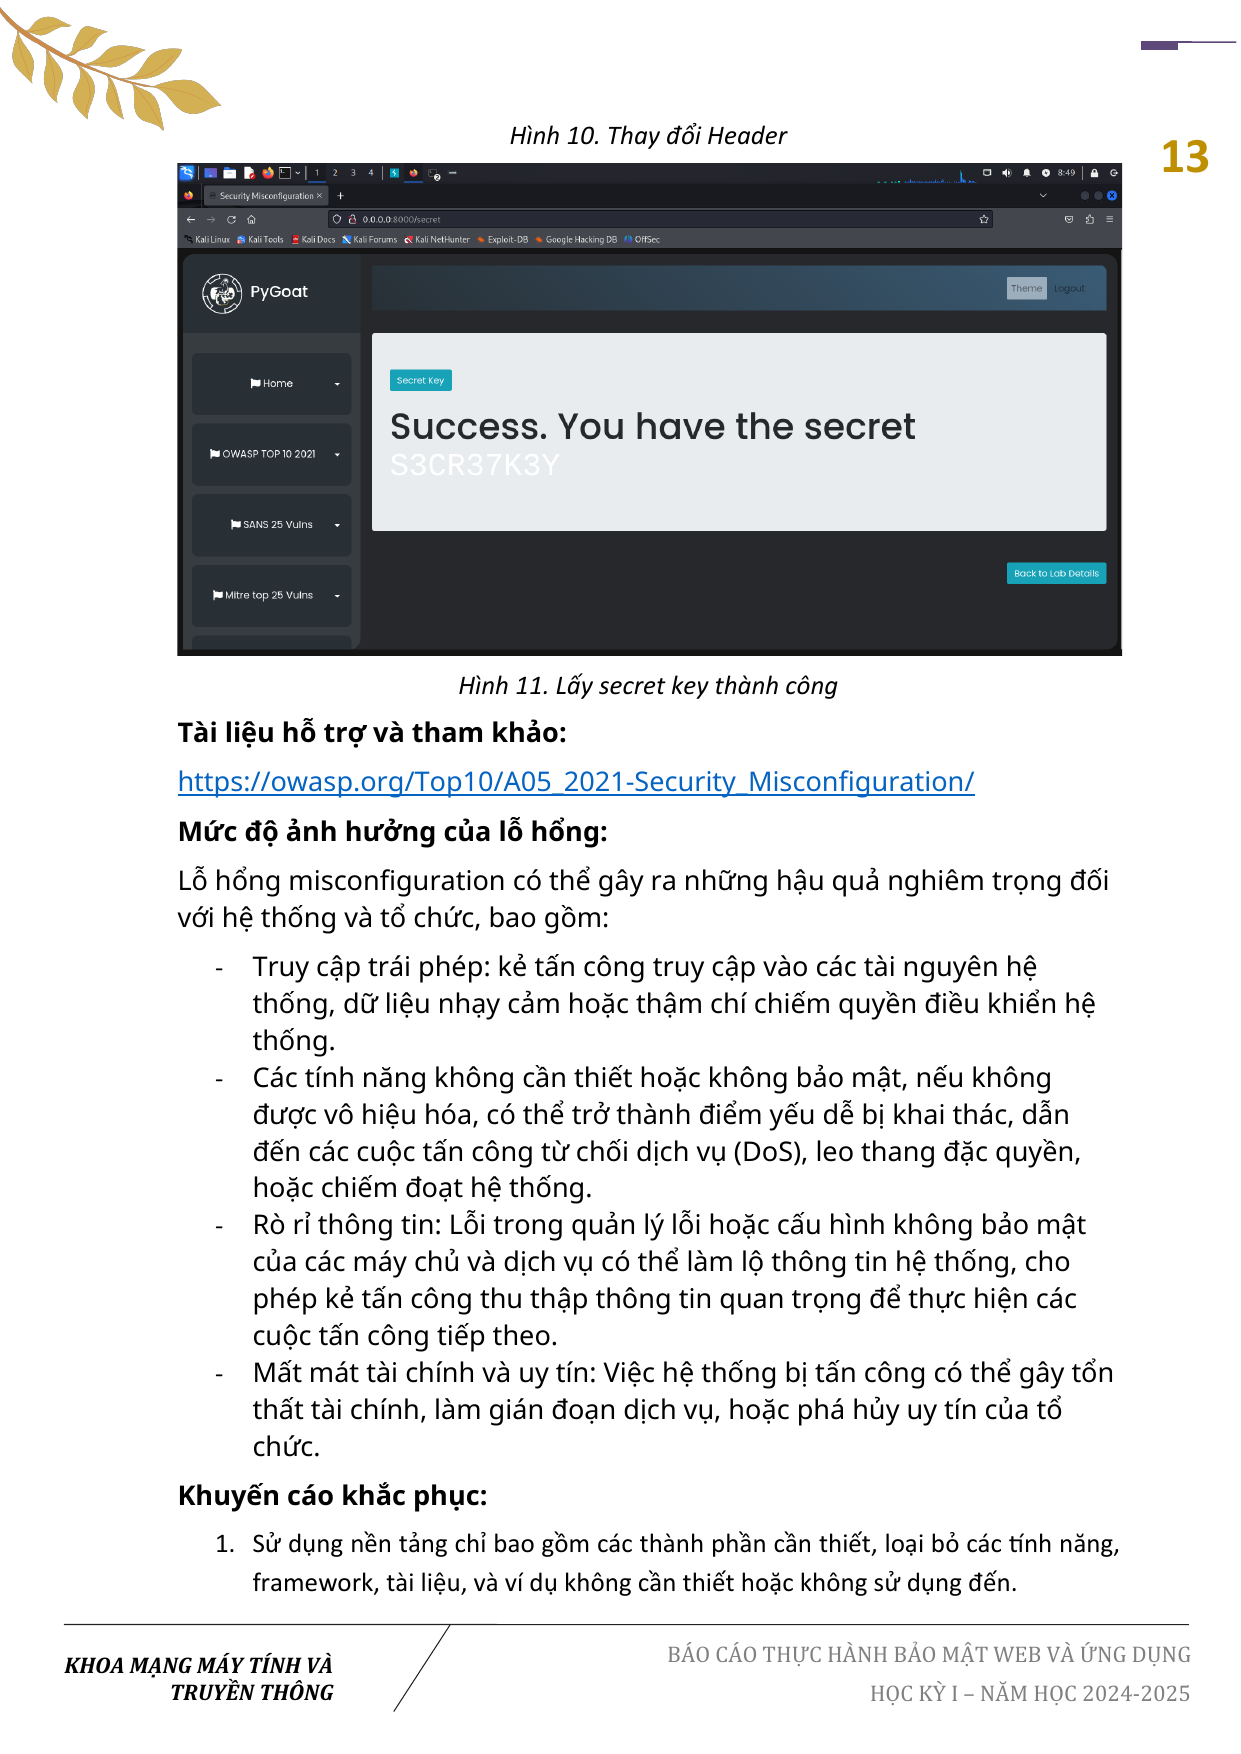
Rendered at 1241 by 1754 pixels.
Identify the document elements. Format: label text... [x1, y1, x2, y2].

list Rò rỉ thông tin: Lỗi trong quản lý lỗi hoặc cấu hình không bảo mật của các máy chủ và dịch vụ có thể làm lộ thông tin hệ thống, cho phép kẻ tấn công thu thập thông tin quan trọng để thực hiện các cuộc tấn công tiếp theo. [215, 1206, 1122, 1353]
text Lỗ hổng misconfiguration có thể gây ra những hậu quả nghiêm trọng đối với hệ thống và tổ chức, bao gồm: [177, 861, 1122, 935]
text Hình 10. Thay đổi Header [177, 118, 1122, 151]
subtitle Tài liệu hỗ trợ và tham khảo: [177, 713, 1122, 750]
list Các tính năng không cần thiết hoặc không bảo mật, nếu không được vô hiệu hóa, có thể trở thành điểm yếu dễ bị khai thác, dẫn đến các cuộc tấn công từ chối dịch vụ (DoS), leo thang đặc quyền, hoặc chiếm đoạt hệ thống. [215, 1058, 1122, 1206]
subtitle Mức độ ảnh hưởng của lỗ hổng: [177, 812, 1122, 849]
text https://owasp.org/Top10/A05_2021-Security_Misconfiguration/ [177, 763, 1122, 799]
picture [0, 0, 1123, 656]
subtitle Khuyến cáo khắc phục: [177, 1476, 1122, 1513]
list Mất mát tài chính và uy tín: Việc hệ thống bị tấn công có thể gây tổn thất tài chính, làm gián đoạn dịch vụ, hoặc phá hủy uy tín của tổ chức. [215, 1353, 1122, 1464]
text Hình 11. Lấy secret key thành công [177, 668, 1122, 701]
list Sử dụng nền tảng chỉ bao gồm các thành phần cần thiết, loại bỏ các tính năng, framework, tài liệu, và ví dụ không cần thiết hoặc không sử dụng đến. [215, 1526, 1122, 1598]
list Truy cập trái phép: kẻ tấn công truy cập vào các tài nguyên hệ thống, dữ liệu nhạy cảm hoặc thậm chí chiếm quyền điều khiển hệ thống. [215, 948, 1122, 1058]
